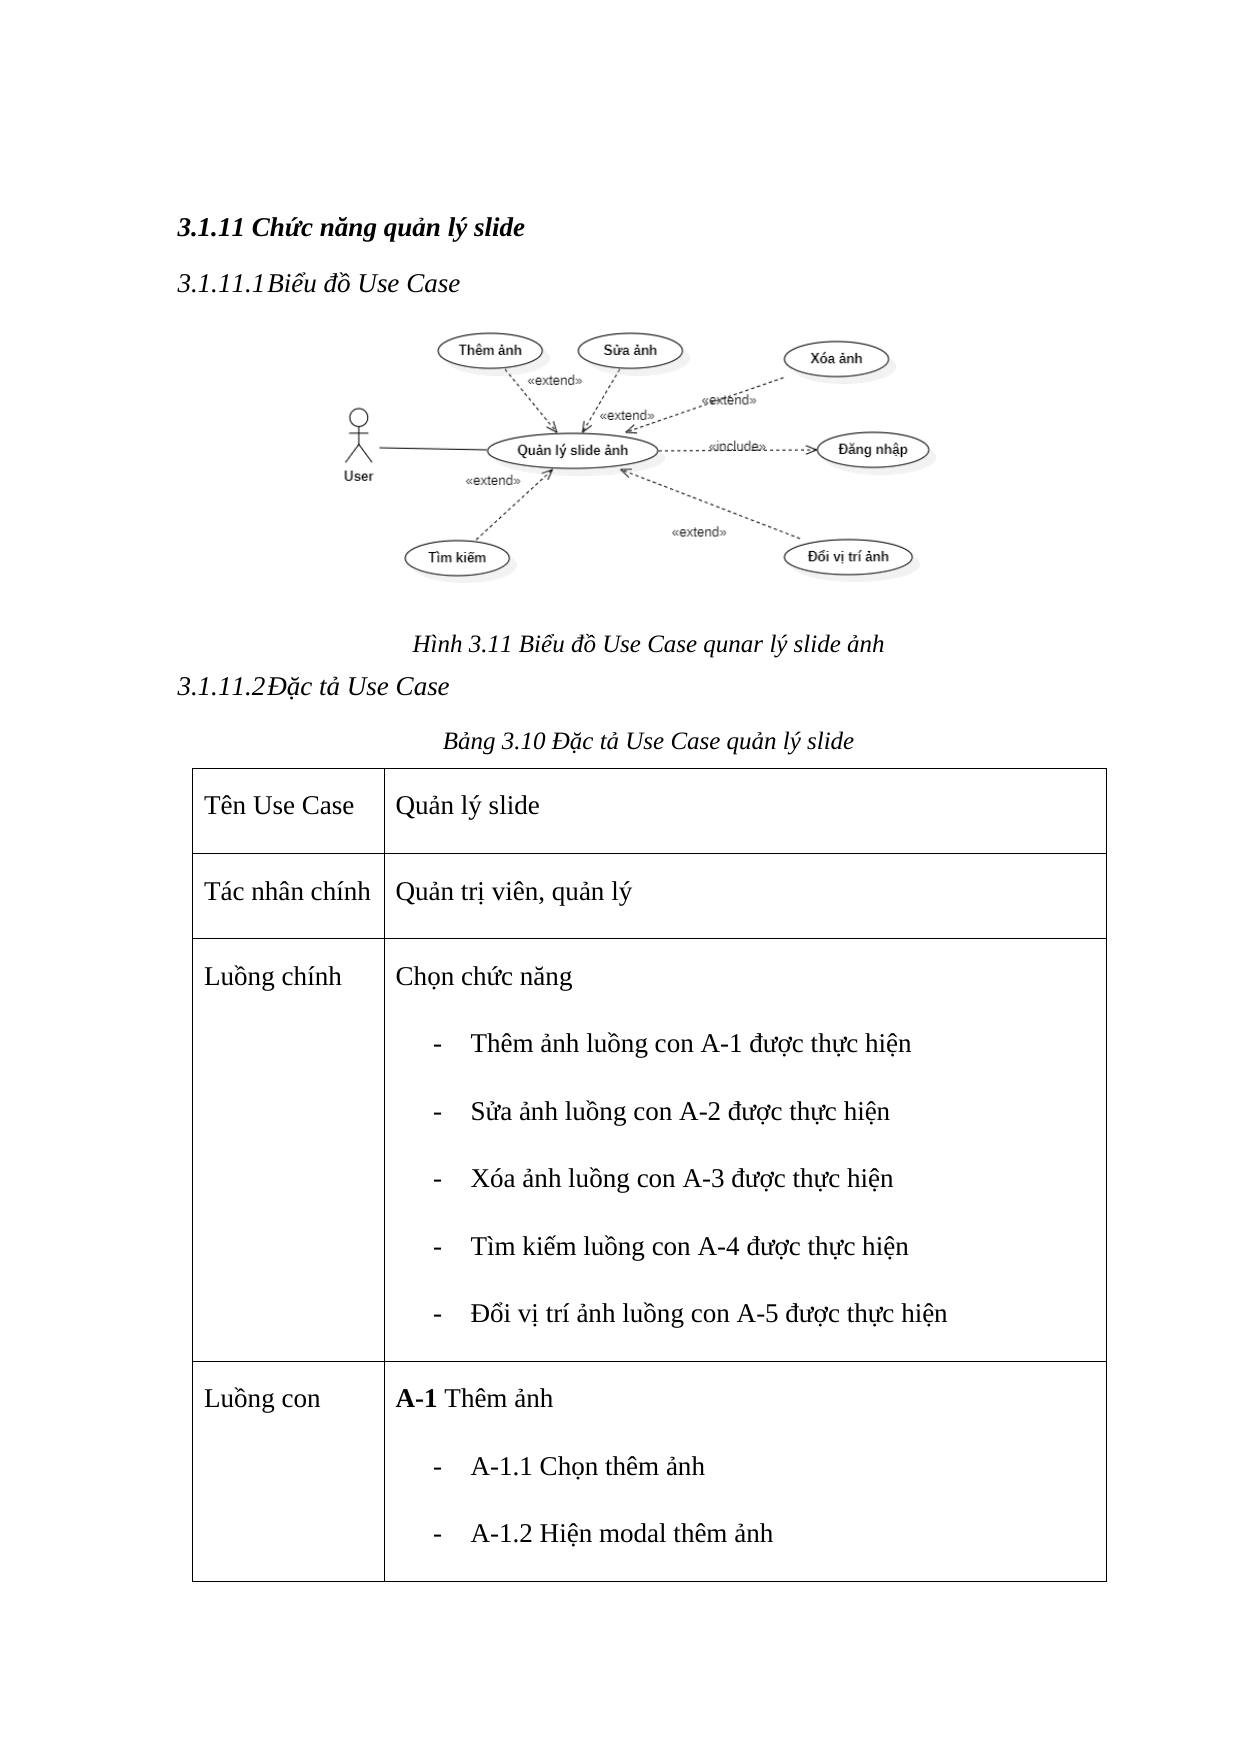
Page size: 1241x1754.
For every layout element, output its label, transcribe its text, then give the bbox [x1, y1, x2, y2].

table_cell Tác nhân chính [193, 854, 384, 938]
table_header Quản lý slide [385, 769, 1106, 853]
table_cell Chọn chức năng Thêm ảnh luồng con A-1 được thực hiện Sửa ảnh luồng con A-2 được thực hiện Xóa ảnh luồng con A-3 được thực hiện Tìm kiếm luồng con A-4 được thực hiện Đổi vị trí ảnh luồng con A-5 được thực hiện [385, 939, 1106, 1361]
table_header Tên Use Case [193, 769, 384, 853]
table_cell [385, 1362, 1106, 1581]
table_cell Luồng con [193, 1362, 384, 1581]
picture [330, 323, 970, 617]
table_cell Luồng chính [193, 939, 384, 1361]
subtitle Chức năng quản lý slide [177, 211, 1122, 242]
subtitle Đặc tả Use Case [177, 670, 1122, 701]
subtitle Biểu đồ Use Case [177, 267, 1122, 298]
table_cell Quản trị viên, quản lý [385, 854, 1106, 938]
